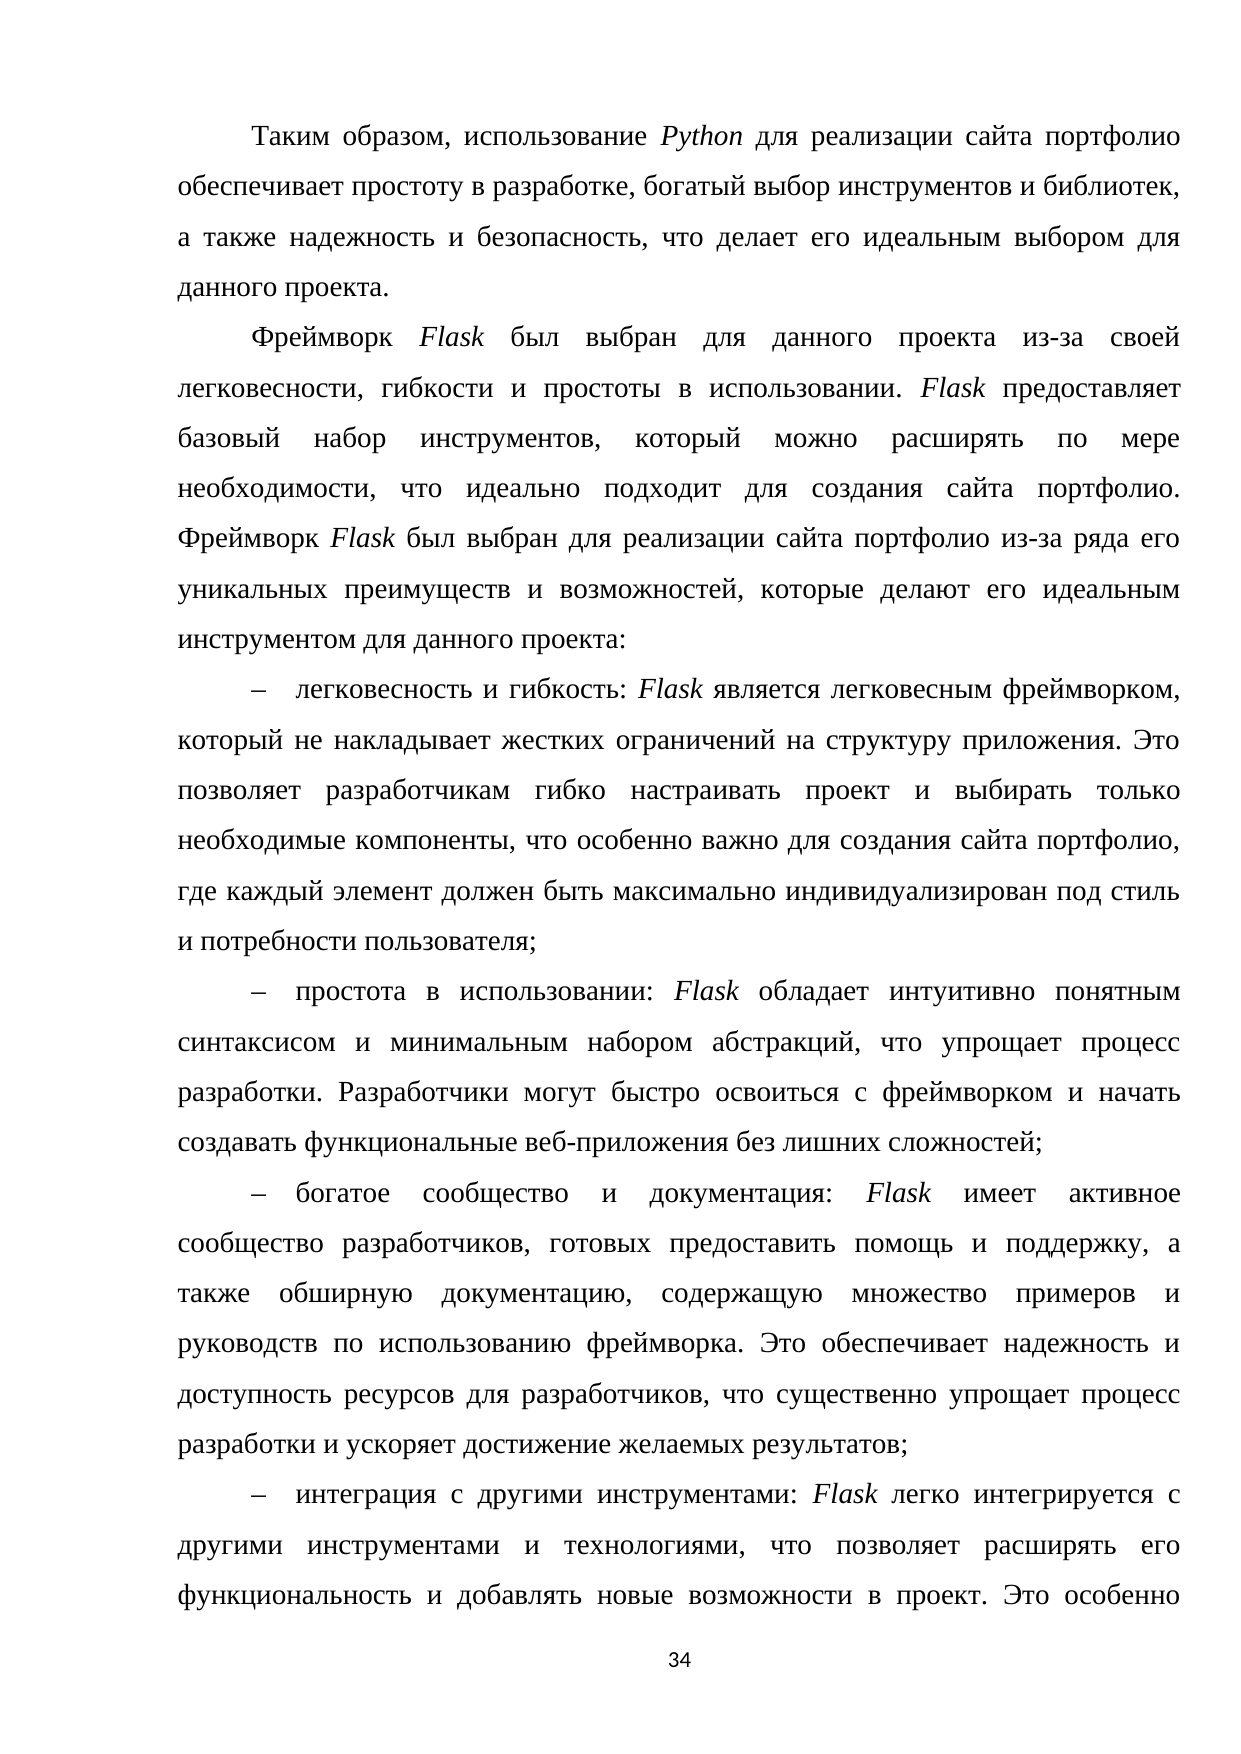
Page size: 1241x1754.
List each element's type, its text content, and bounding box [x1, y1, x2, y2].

list простота в использовании: Flask обладает интуитивно понятным синтаксисом и минимальным набором абстракций, что упрощает процесс разработки. Разработчики могут быстро освоиться с фреймворком и начать создавать функциональные веб-приложения без лишних сложностей; [177, 973, 1181, 1158]
list богатое сообщество и документация: Flask имеет активное сообщество разработчиков, готовых предоставить помощь и поддержку, а также обширную документацию, содержащую множество примеров и руководств по использованию фреймворка. Это обеспечивает надежность и доступность ресурсов для разработчиков, что существенно упрощает процесс разработки и ускоряет достижение желаемых результатов; [177, 1175, 1181, 1460]
list легковесность и гибкость: Flask является легковесным фреймворком, который не накладывает жестких ограничений на структуру приложения. Это позволяет разработчикам гибко настраивать проект и выбирать только необходимые компоненты, что особенно важно для создания сайта портфолио, где каждый элемент должен быть максимально индивидуализирован под стиль и потребности пользователя; [177, 672, 1181, 957]
list Фреймворк Flask был выбран для данного проекта из-за своей легковесности, гибкости и простоты в использовании. Flask предоставляет базовый набор инструментов, который можно расширять по мере необходимости, что идеально подходит для создания сайта портфолио. Фреймворк Flask был выбран для реализации сайта портфолио из-за ряда его уникальных преимуществ и возможностей, которые делают его идеальным инструментом для данного проекта: [177, 319, 1181, 655]
text Таким образом, использование Python для реализации сайта портфолио обеспечивает простоту в разработке, богатый выбор инструментов и библиотек, а также надежность и безопасность, что делает его идеальным выбором для данного проекта. [177, 118, 1181, 303]
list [177, 1477, 1181, 1611]
